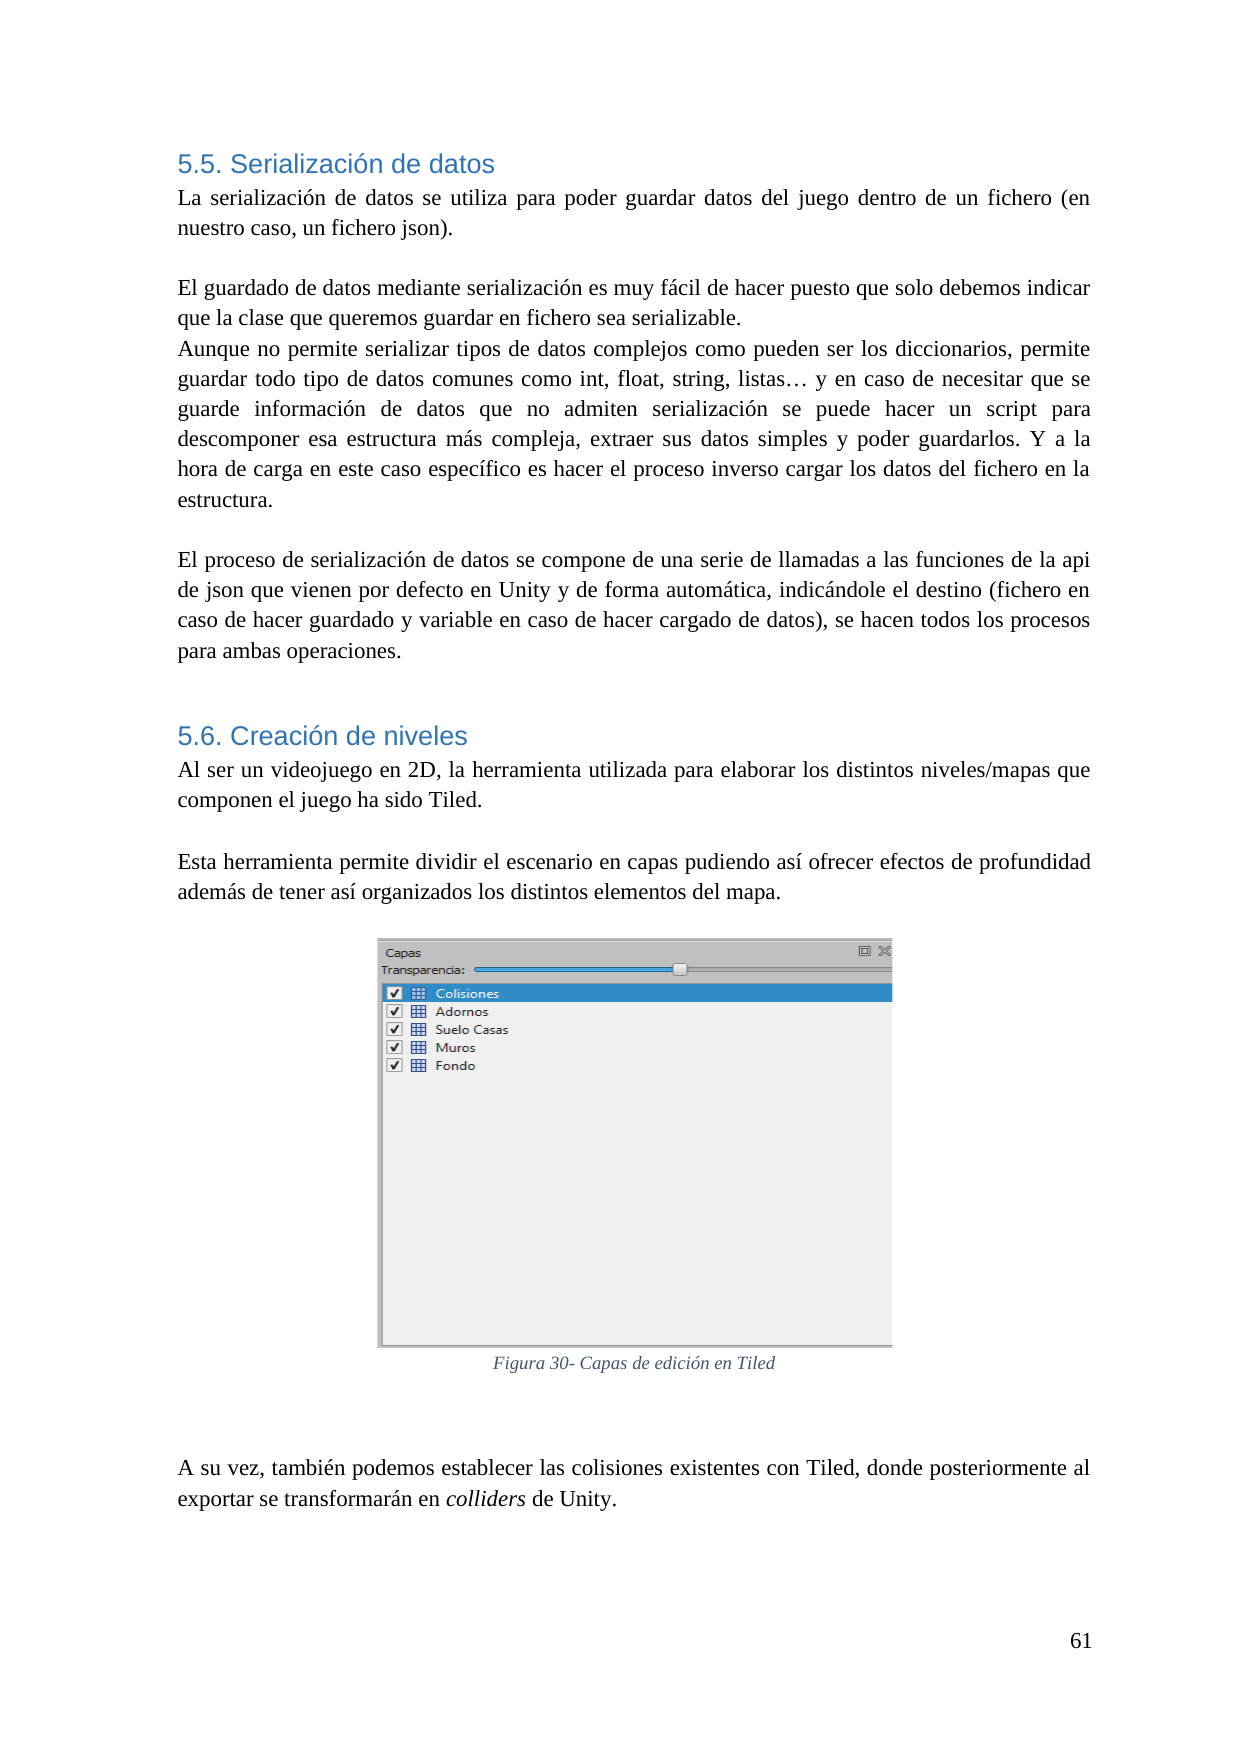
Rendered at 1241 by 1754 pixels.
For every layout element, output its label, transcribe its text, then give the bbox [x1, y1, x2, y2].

text Esta herramienta permite dividir el escenario en capas pudiendo así ofrecer efectos de profundidad además de tener así organizados los distintos elementos del mapa. [177, 848, 1092, 905]
picture [377, 938, 893, 1348]
subtitle 5.6. Creación de niveles [177, 720, 1092, 751]
text El proceso de serialización de datos se compone de una serie de llamadas a las funciones de la api de json que vienen por defecto en Unity y de forma automática, indicándole el destino (fichero en caso de hacer guardado y variable en caso de hacer cargado de datos), se hacen todos los procesos para ambas operaciones. [177, 546, 1092, 663]
text Figura 30- Capas de edición en Tiled [177, 1352, 1092, 1373]
text Aunque no permite serializar tipos de datos complejos como pueden ser los diccionarios, permite guardar todo tipo de datos comunes como int, float, string, listas… y en caso de necesitar que se guarde información de datos que no admiten serialización se puede hacer un script para descomponer esa estructura más compleja, extraer sus datos simples y poder guardarlos. Y a la hora de carga en este caso específico es hacer el proceso inverso cargar los datos del fichero en la estructura. [177, 335, 1092, 512]
text A su vez, también podemos establecer las colisiones existentes con Tiled, donde posteriormente al exportar se transformarán en colliders de Unity. [177, 1454, 1092, 1511]
text La serialización de datos se utiliza para poder guardar datos del juego dentro de un fichero (en nuestro caso, un fichero json). [177, 184, 1092, 240]
text Al ser un videojuego en 2D, la herramienta utilizada para elaborar los distintos niveles/mapas que componen el juego ha sido Tiled. [177, 756, 1092, 812]
text El guardado de datos mediante serialización es muy fácil de hacer puesto que solo debemos indicar que la clase que queremos guardar en fichero sea serializable. [177, 274, 1092, 331]
subtitle 5.5. Serialización de datos [177, 148, 1092, 179]
